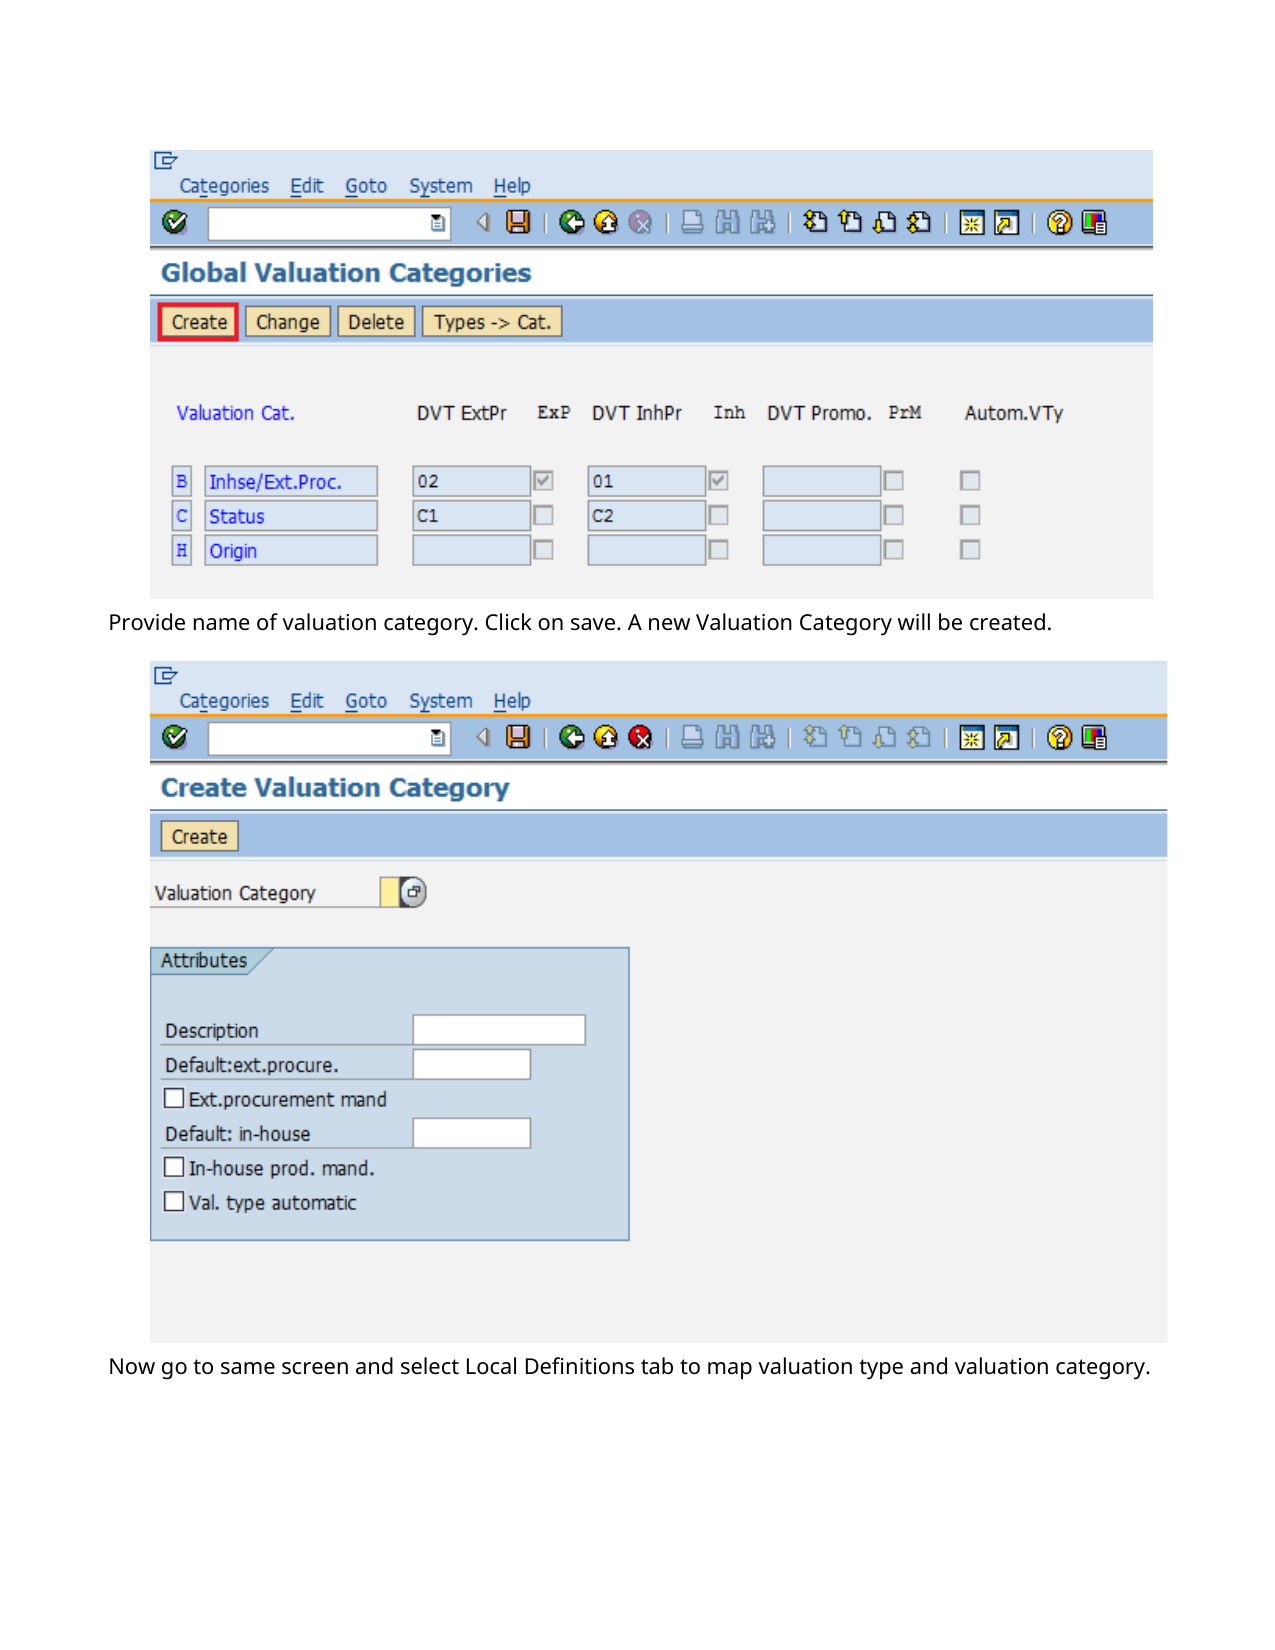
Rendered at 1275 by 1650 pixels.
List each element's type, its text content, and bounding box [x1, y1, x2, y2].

picture [150, 150, 1154, 599]
text Now go to same screen and select Local Definitions tab to map valuation type and valuation category. [108, 1343, 1167, 1381]
text Provide name of valuation category. Click on save. A new Valuation Category will be created. [108, 599, 1167, 636]
picture [150, 661, 1168, 1343]
